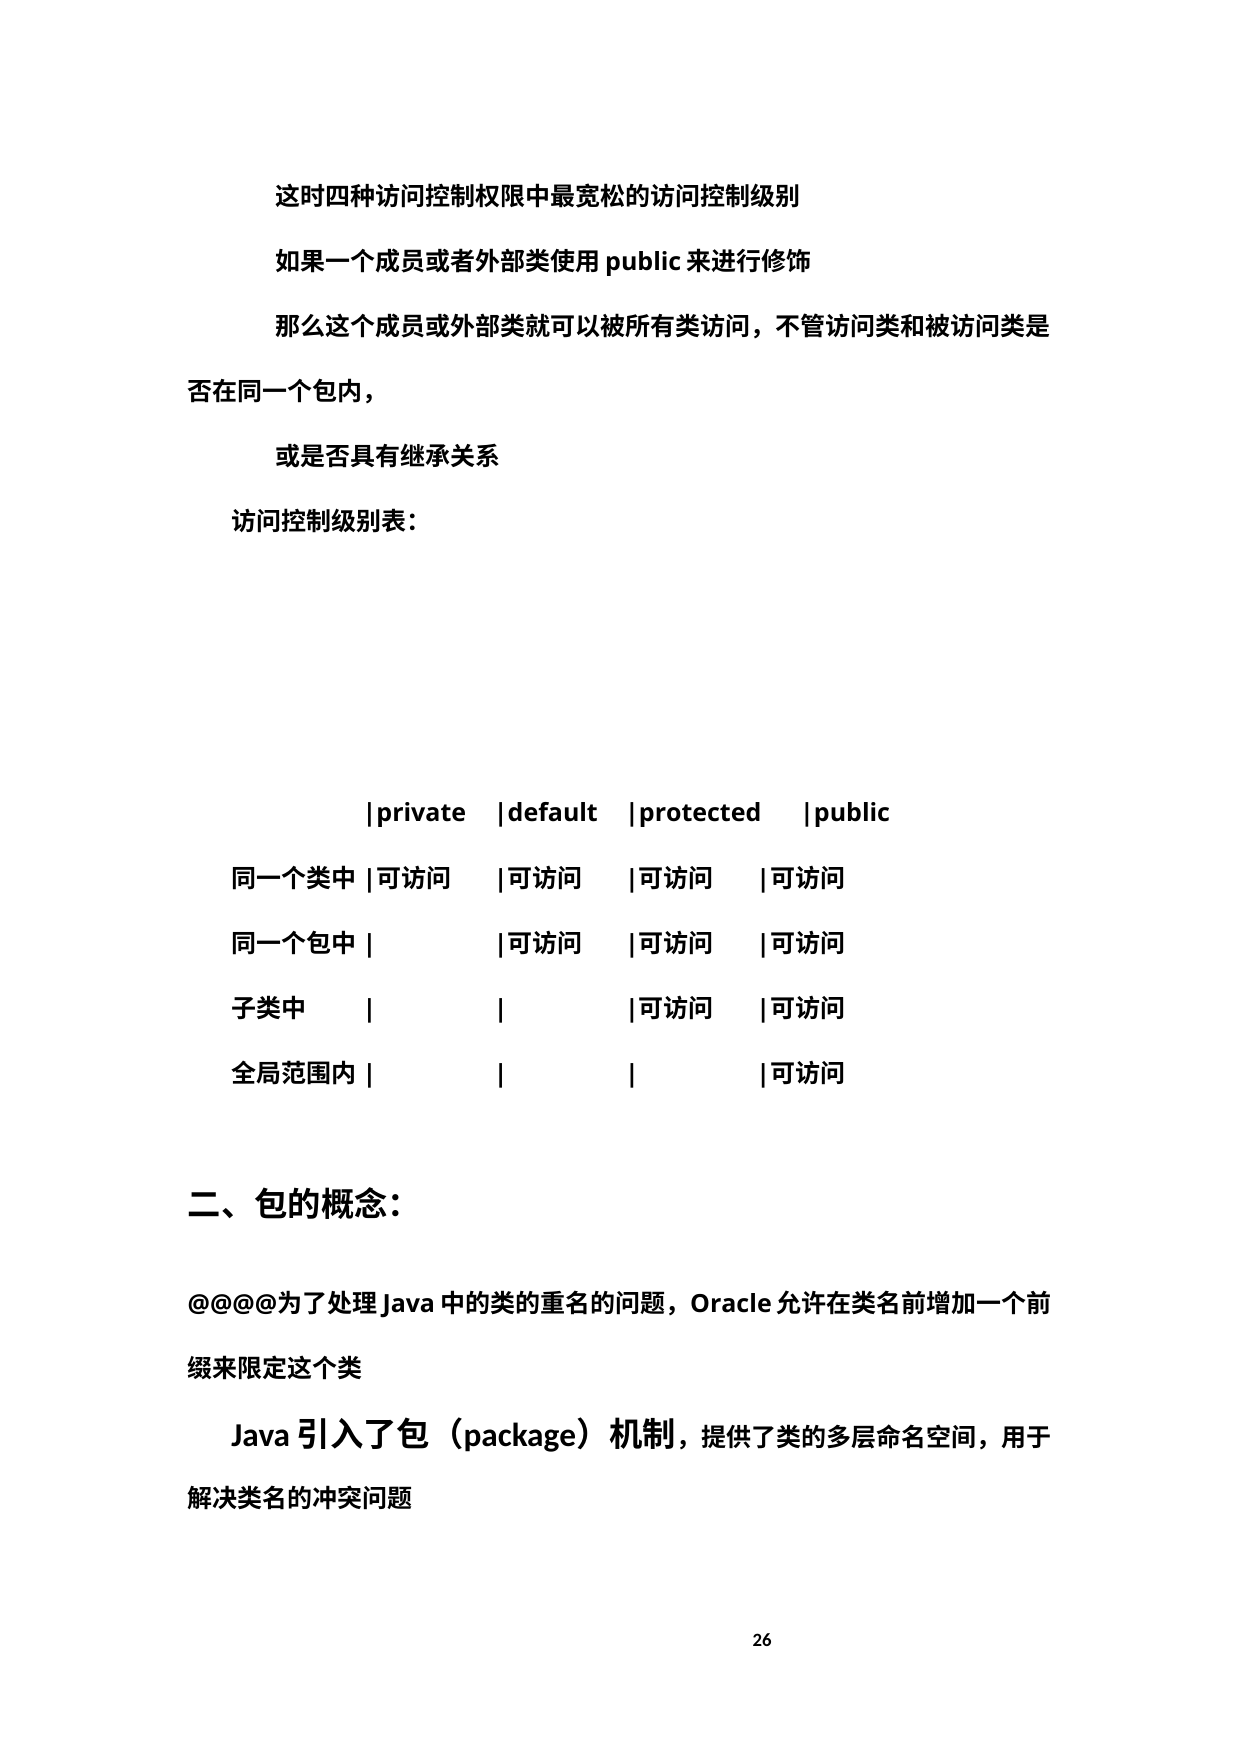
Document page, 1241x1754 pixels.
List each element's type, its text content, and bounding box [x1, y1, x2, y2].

text 访问控制级别表： [187, 487, 1053, 552]
text 这时四种访问控制权限中最宽松的访问控制级别 [187, 162, 1053, 227]
text 同一个类中 |可访问 |可访问 |可访问 |可访问 [187, 844, 1053, 909]
text 全局范围内 | | | |可访问 [187, 1039, 1053, 1104]
text 或是否具有继承关系 [187, 422, 1053, 487]
text 子类中 | | |可访问 |可访问 [187, 974, 1053, 1039]
text |private |default |protected |public [187, 779, 1053, 844]
text 那么这个成员或外部类就可以被所有类访问，不管访问类和被访问类是否在同一个包内， [187, 292, 1053, 422]
text 同一个包中 | |可访问 |可访问 |可访问 [187, 909, 1053, 974]
subtitle 二、包的概念： [187, 1169, 1053, 1234]
text 如果一个成员或者外部类使用public来进行修饰 [187, 227, 1053, 292]
text Java引入了包（package）机制，提供了类的多层命名空间，用于解决类名的冲突问题 [187, 1399, 1053, 1529]
text @@@@为了处理Java中的类的重名的问题，Oracle允许在类名前增加一个前缀来限定这个类 [187, 1269, 1053, 1399]
